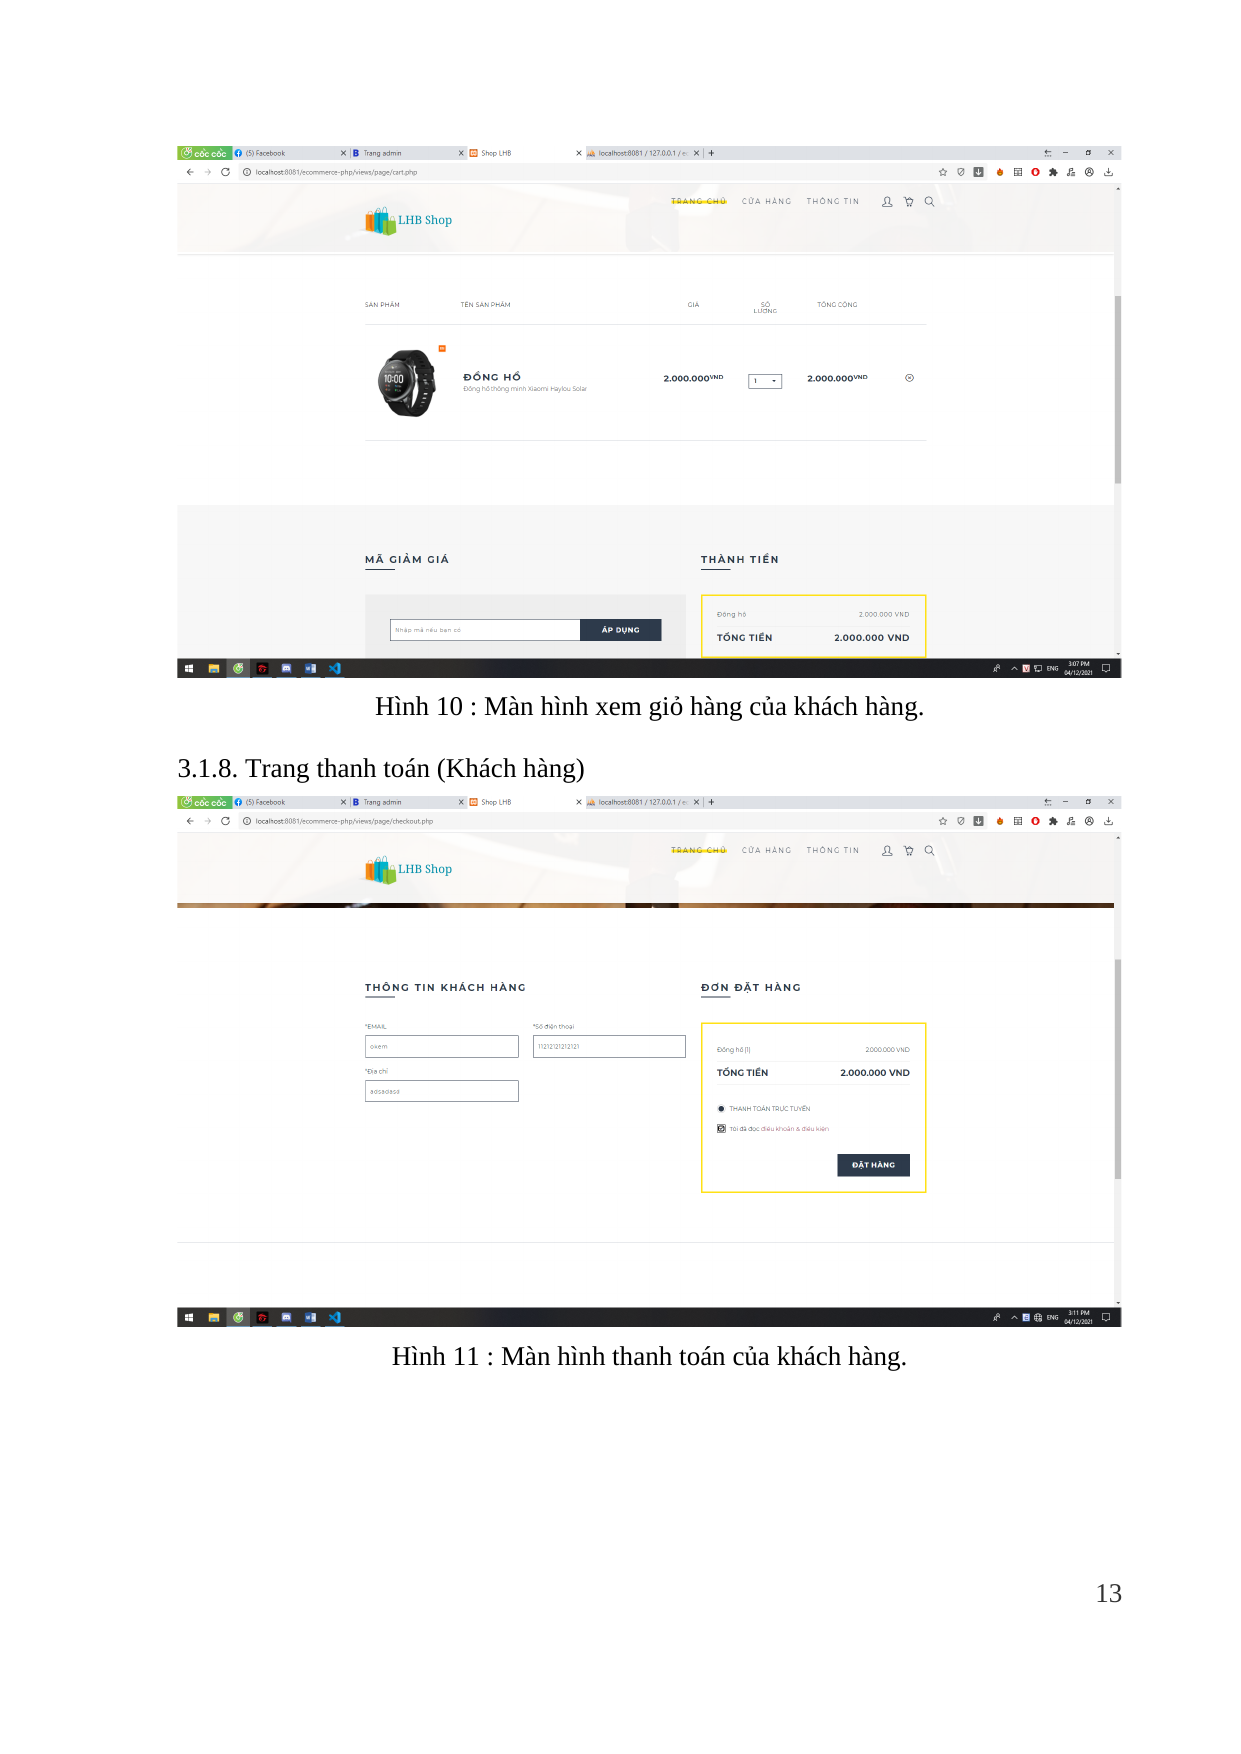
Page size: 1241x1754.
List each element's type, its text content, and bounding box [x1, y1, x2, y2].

picture [177, 796, 1122, 1327]
text Hình 11 : Màn hình thanh toán của khách hàng. [177, 1339, 1122, 1371]
picture [177, 146, 1122, 678]
text Hình 10 : Màn hình xem giỏ hàng của khách hàng. [177, 690, 1122, 721]
text Trang thanh toán (Khách hàng) [177, 742, 1122, 783]
